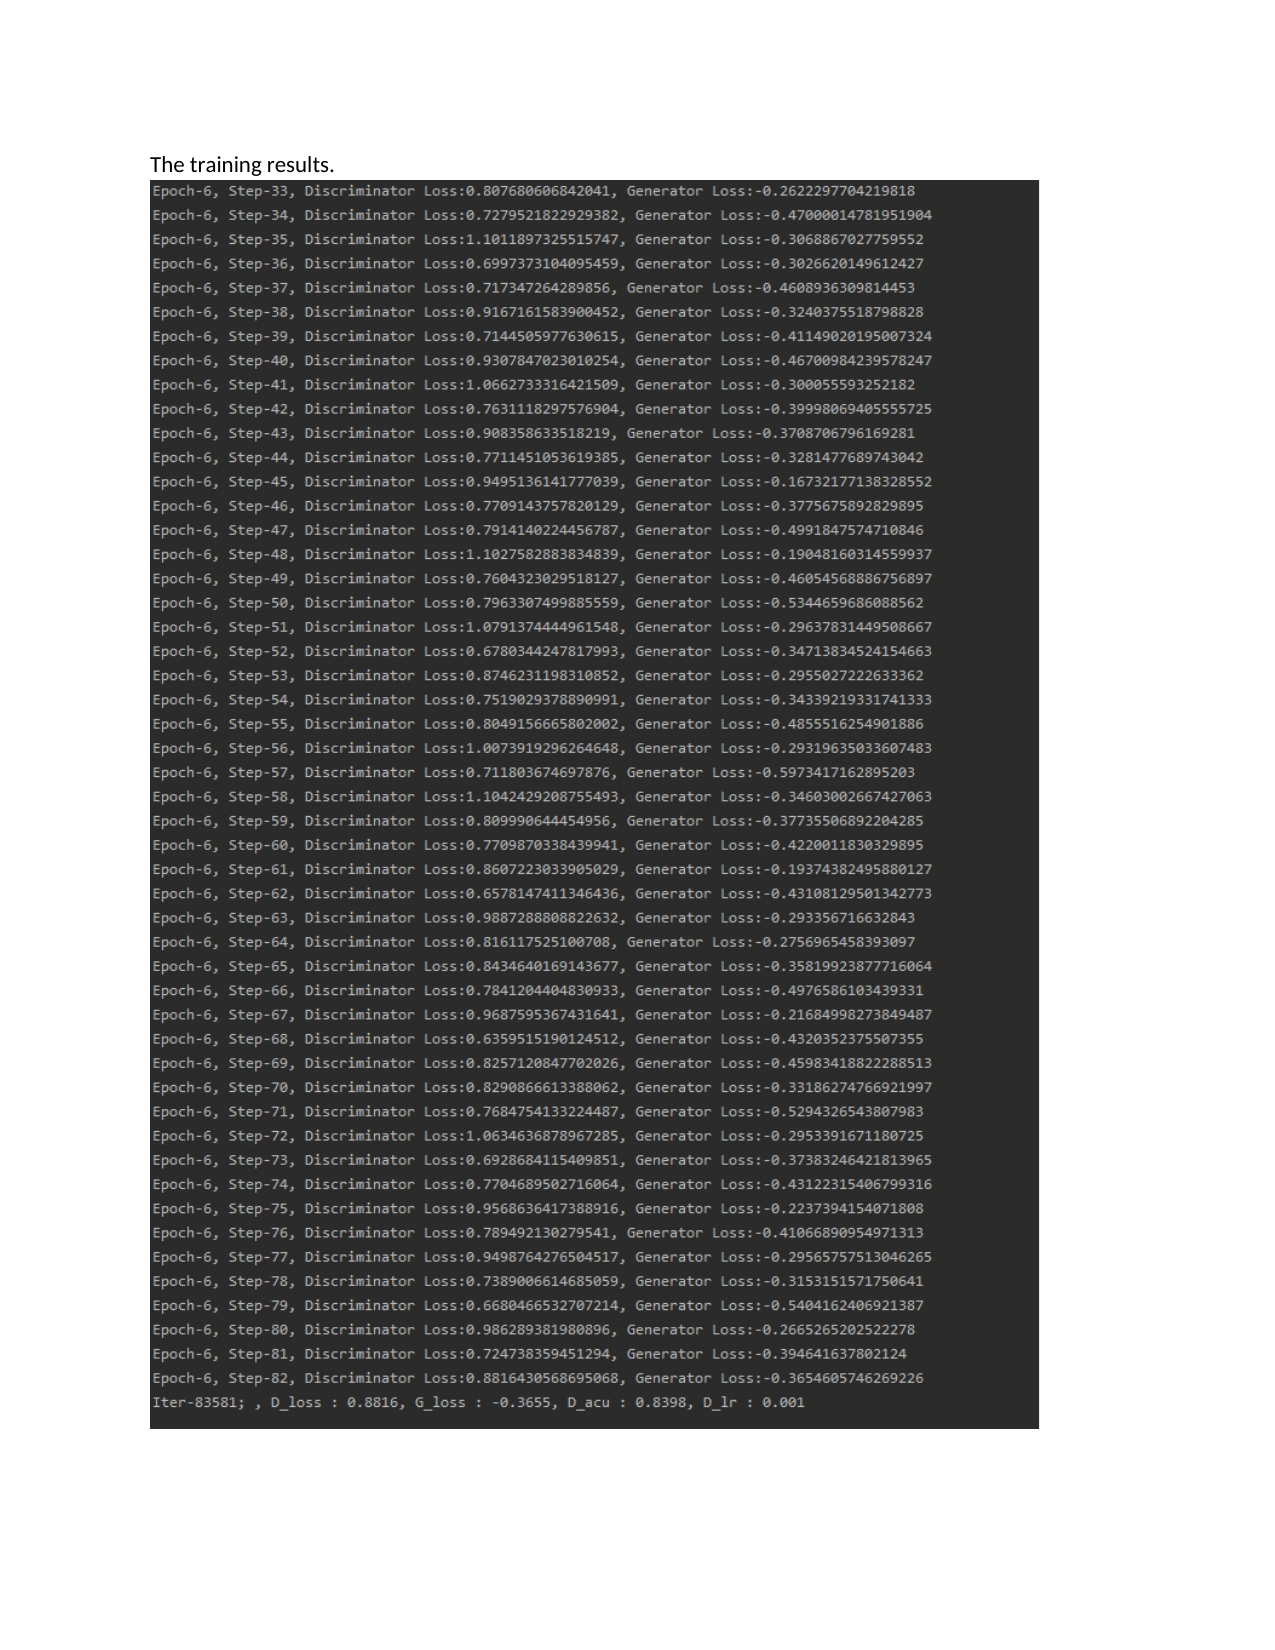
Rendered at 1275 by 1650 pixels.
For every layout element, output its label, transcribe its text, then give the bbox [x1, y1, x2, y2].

picture [150, 180, 1040, 1429]
